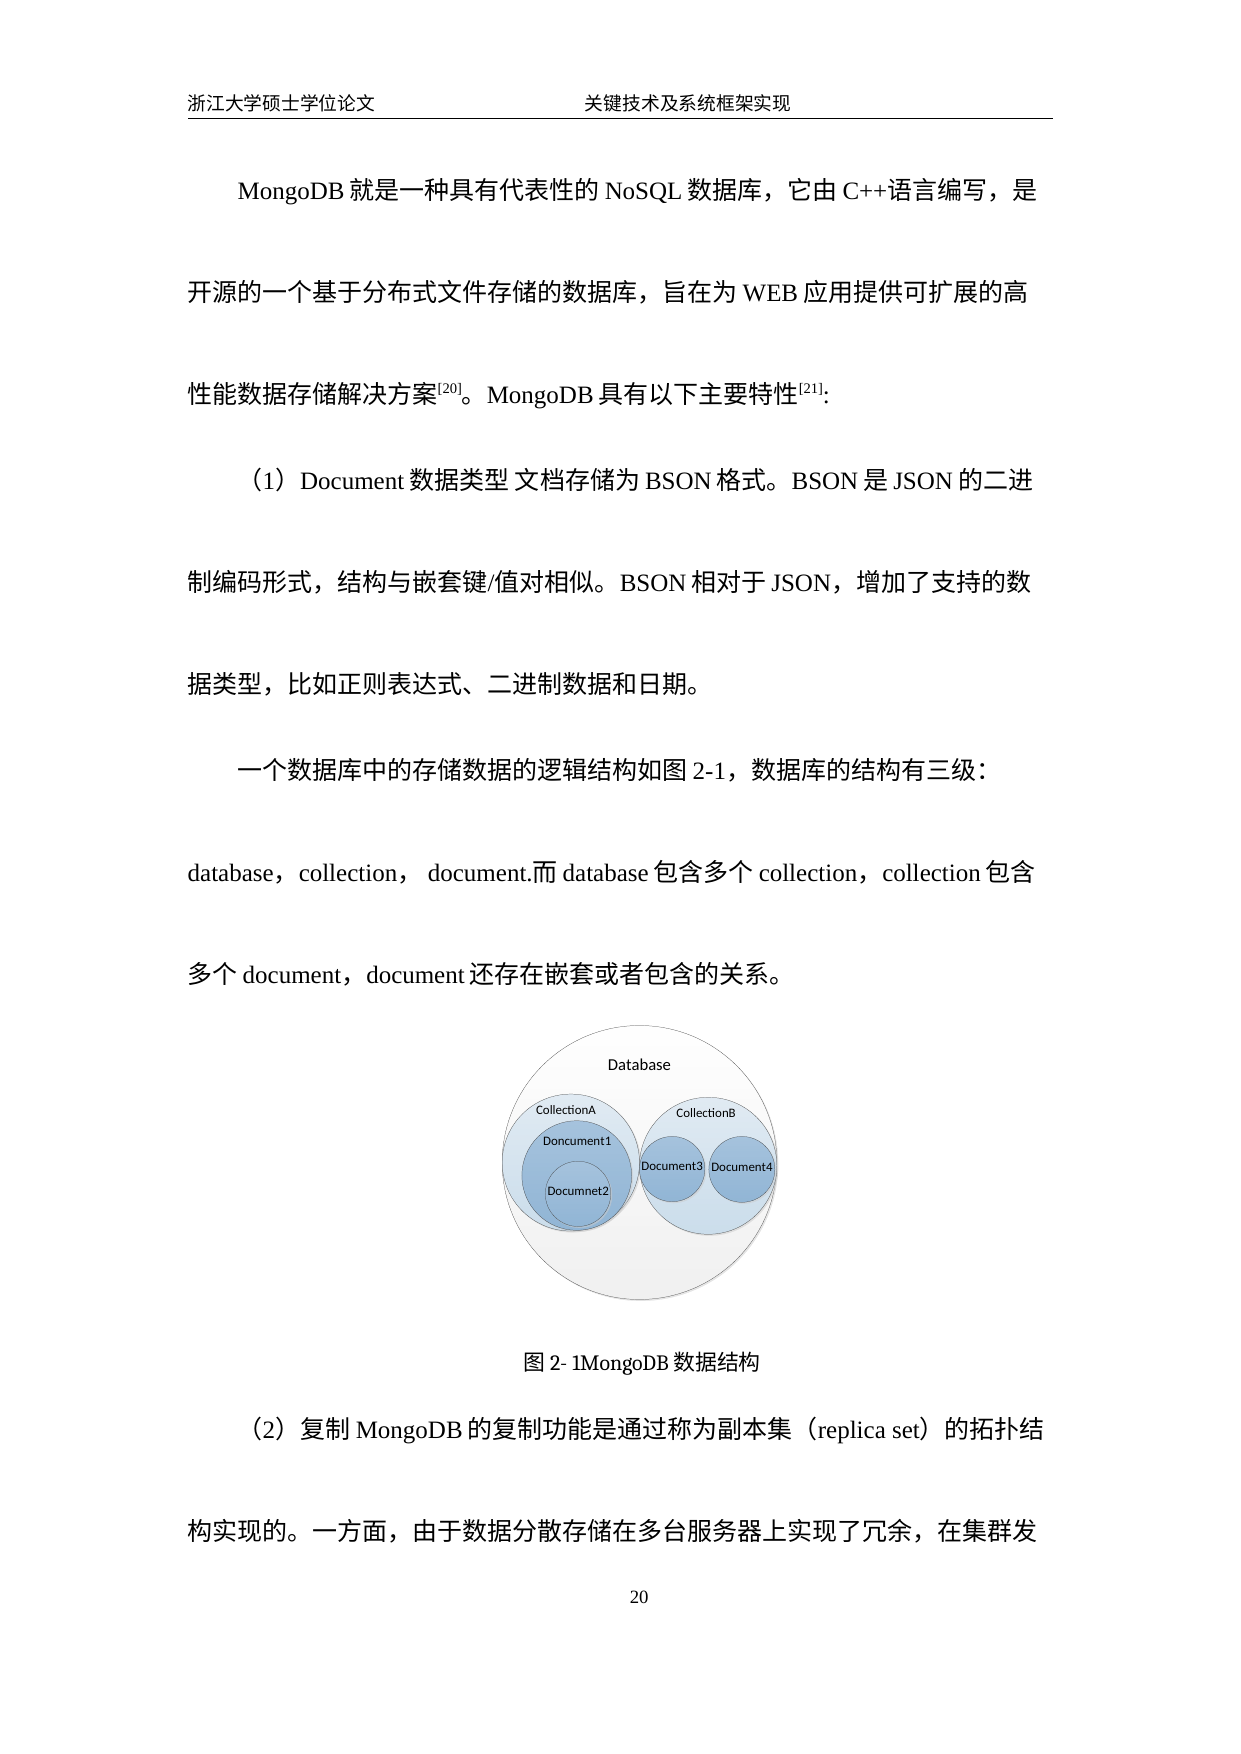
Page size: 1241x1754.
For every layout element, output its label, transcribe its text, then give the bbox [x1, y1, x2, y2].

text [187, 1394, 1053, 1564]
text 图2- 1MongoDB数据结构 [187, 1344, 1053, 1378]
text （1）Document数据类型 文档存储为BSON格式。BSON是JSON的二进制编码形式，结构与嵌套键/值对相似。BSON相对于JSON，增加了支持的数据类型，比如正则表达式、二进制数据和日期。 [187, 445, 1053, 716]
text 一个数据库中的存储数据的逻辑结构如图2-1，数据库的结构有三级：database，collection， document.而database包含多个collection，collection包含多个document，document还存在嵌套或者包含的关系。 [187, 734, 1053, 1006]
text MongoDB就是一种具有代表性的NoSQL数据库，它由C++语言编写，是开源的一个基于分布式文件存储的数据库，旨在为WEB应用提供可扩展的高性能数据存储解决方案[20]。MongoDB具有以下主要特性[21]: [187, 155, 1053, 427]
